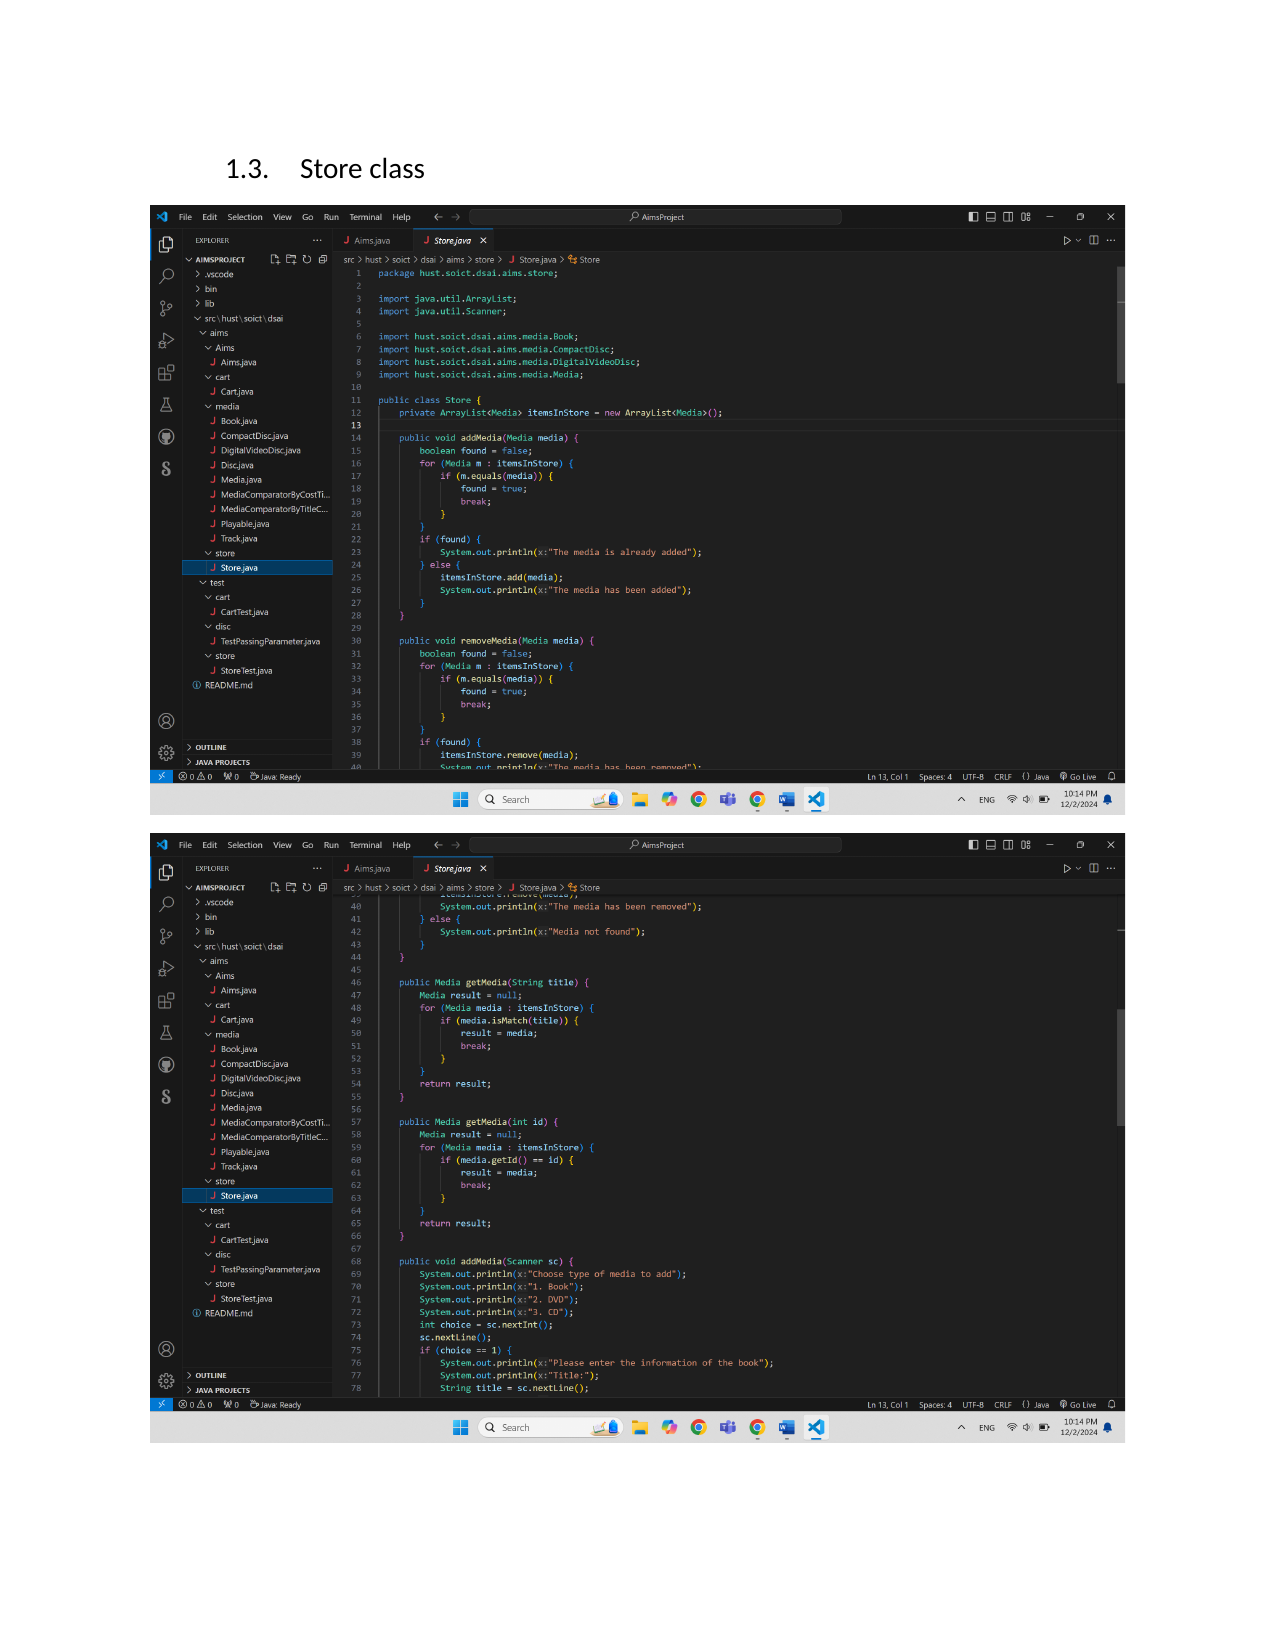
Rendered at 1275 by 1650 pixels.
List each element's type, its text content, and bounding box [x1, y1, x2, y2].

picture [150, 205, 1125, 815]
list Store class [225, 150, 1125, 186]
picture [150, 833, 1125, 1443]
